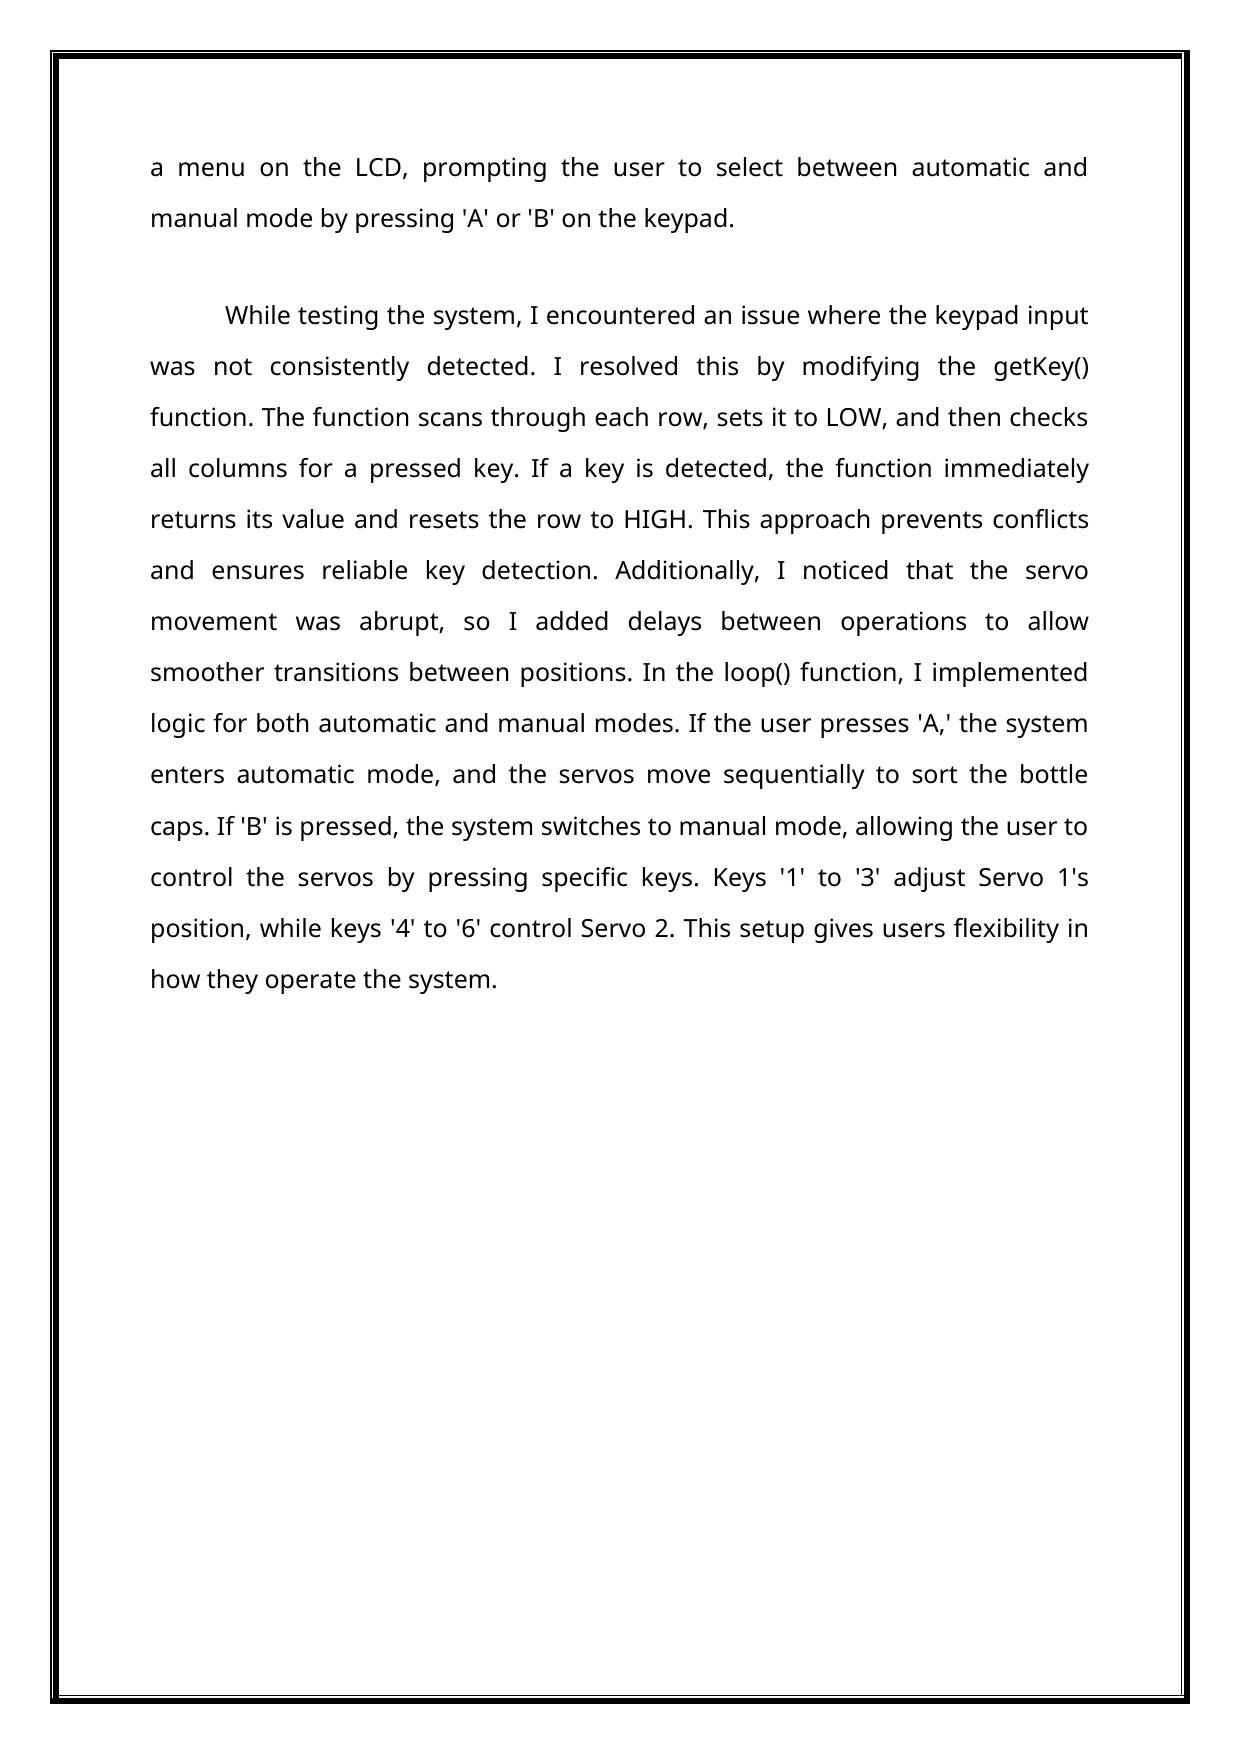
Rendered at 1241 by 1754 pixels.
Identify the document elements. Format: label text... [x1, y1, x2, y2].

text While testing the system, I encountered an issue where the keypad input was not consistently detected. I resolved this by modifying the getKey() function. The function scans through each row, sets it to LOW, and then checks all columns for a pressed key. If a key is detected, the function immediately returns its value and resets the row to HIGH. This approach prevents conflicts and ensures reliable key detection. Additionally, I noticed that the servo movement was abrupt, so I added delays between operations to allow smoother transitions between positions. In the loop() function, I implemented logic for both automatic and manual modes. If the user presses 'A,' the system enters automatic mode, and the servos move sequentially to sort the bottle caps. If 'B' is pressed, the system switches to manual mode, allowing the user to control the servos by pressing specific keys. Keys '1' to '3' adjust Servo 1's position, while keys '4' to '6' control Servo 2. This setup gives users flexibility in how they operate the system. [150, 298, 1090, 995]
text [150, 150, 1090, 235]
